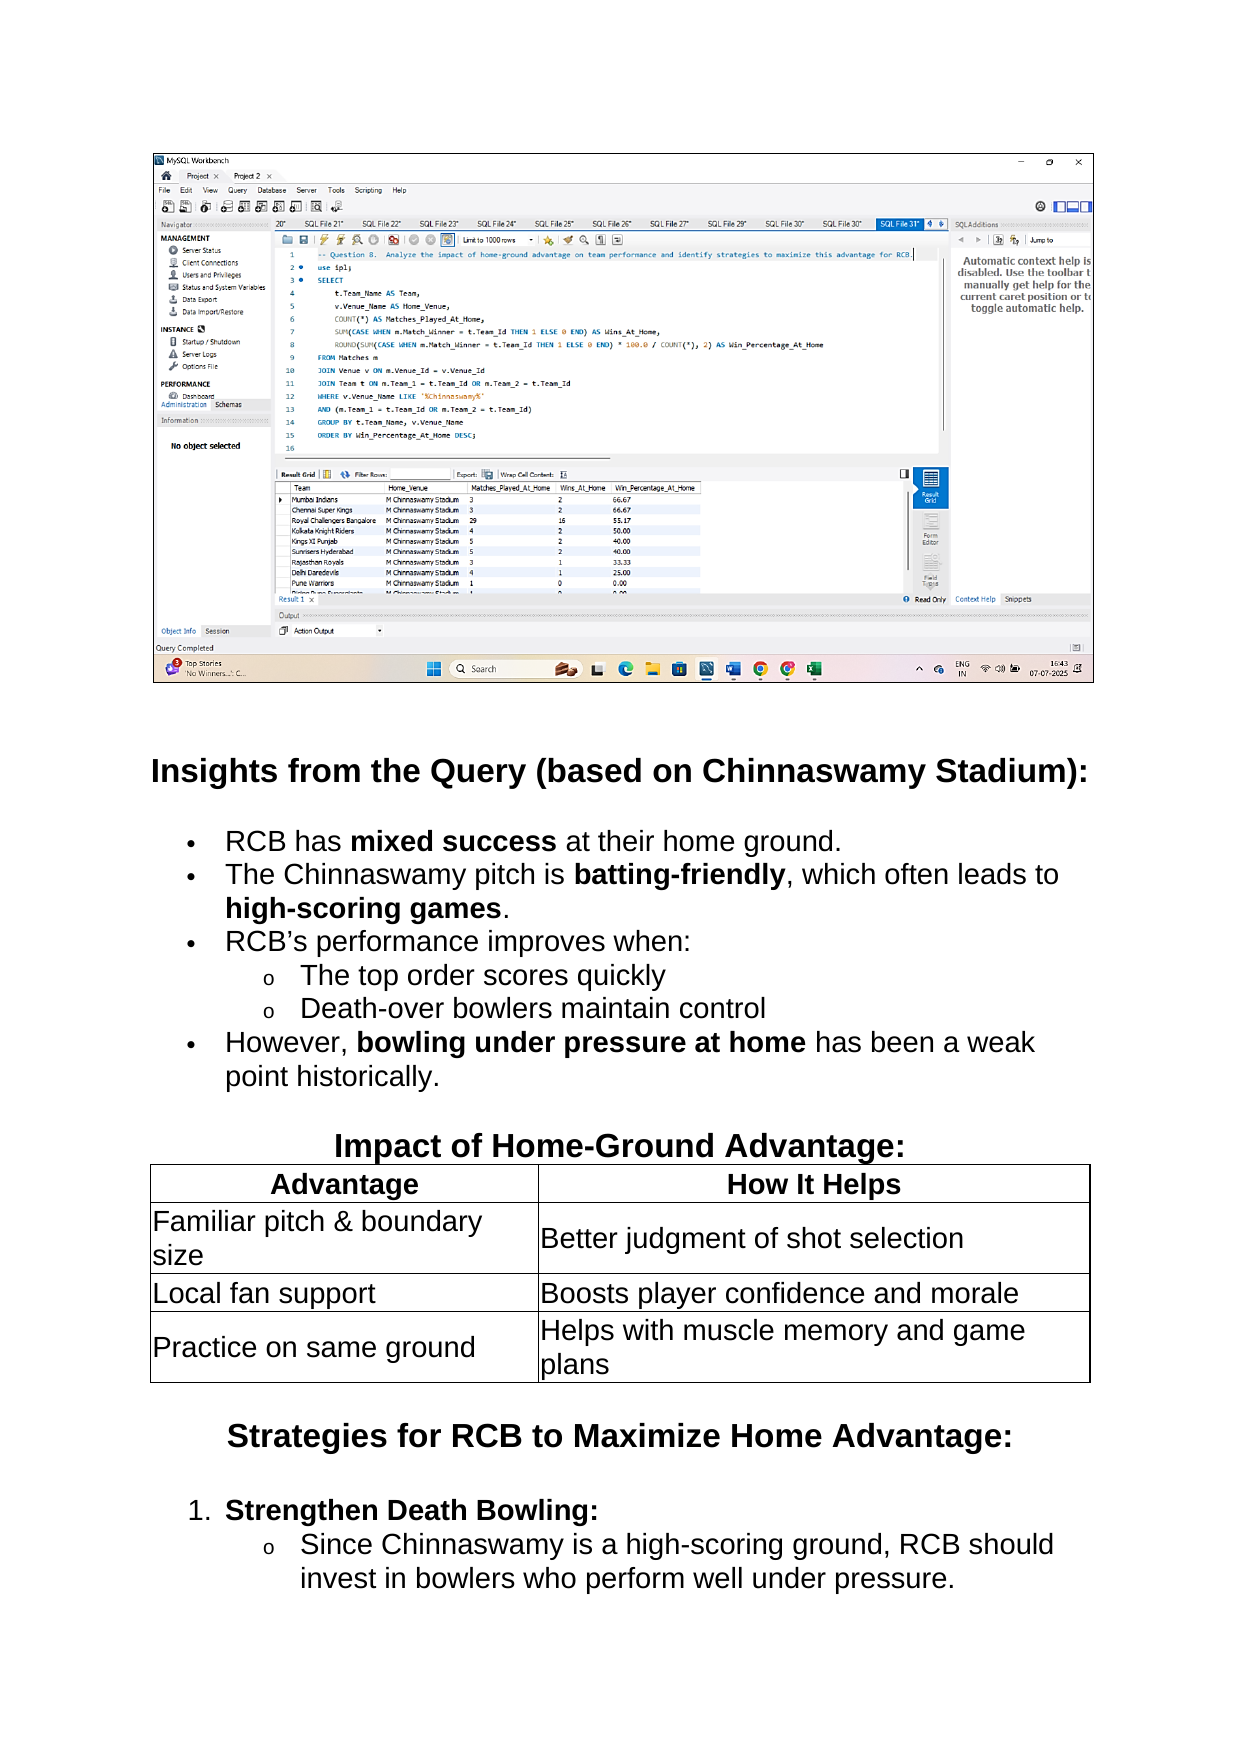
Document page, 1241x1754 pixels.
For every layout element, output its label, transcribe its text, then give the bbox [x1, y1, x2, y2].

table_cell Better judgment of shot selection [539, 1203, 1089, 1273]
picture [154, 154, 1093, 682]
list However, bowling under pressure at home has been a weak point historically. [187, 1025, 1090, 1092]
text Strategies for RCB to Maximize Home Advantage: [150, 1417, 1090, 1455]
list Strengthen Death Bowling: [187, 1493, 1090, 1527]
list Since Chinnaswamy is a high-scoring ground, RCB should invest in bowlers who perform well under pressure. [262, 1527, 1090, 1594]
list Death-over bowlers maintain control [262, 991, 1090, 1025]
list RCB’s performance improves when: [187, 924, 1090, 958]
table_cell Helps with muscle memory and game plans [539, 1312, 1089, 1382]
table_cell Familiar pitch & boundary size [151, 1203, 538, 1273]
list RCB has mixed success at their home ground. [187, 823, 1090, 857]
text Insights from the Query (based on Chinnaswamy Stadium): [150, 752, 1090, 790]
table_header Advantage [151, 1165, 538, 1202]
table_cell Local fan support [151, 1274, 538, 1311]
list The Chinnaswamy pitch is batting-friendly, which often leads to high-scoring games. [187, 857, 1090, 924]
table_header How It Helps [539, 1165, 1089, 1202]
table_cell Practice on same ground [151, 1312, 538, 1382]
text Impact of Home-Ground Advantage: [150, 1126, 1090, 1164]
table_cell Boosts player confidence and morale [539, 1274, 1089, 1311]
list The top order scores quickly [262, 958, 1090, 991]
